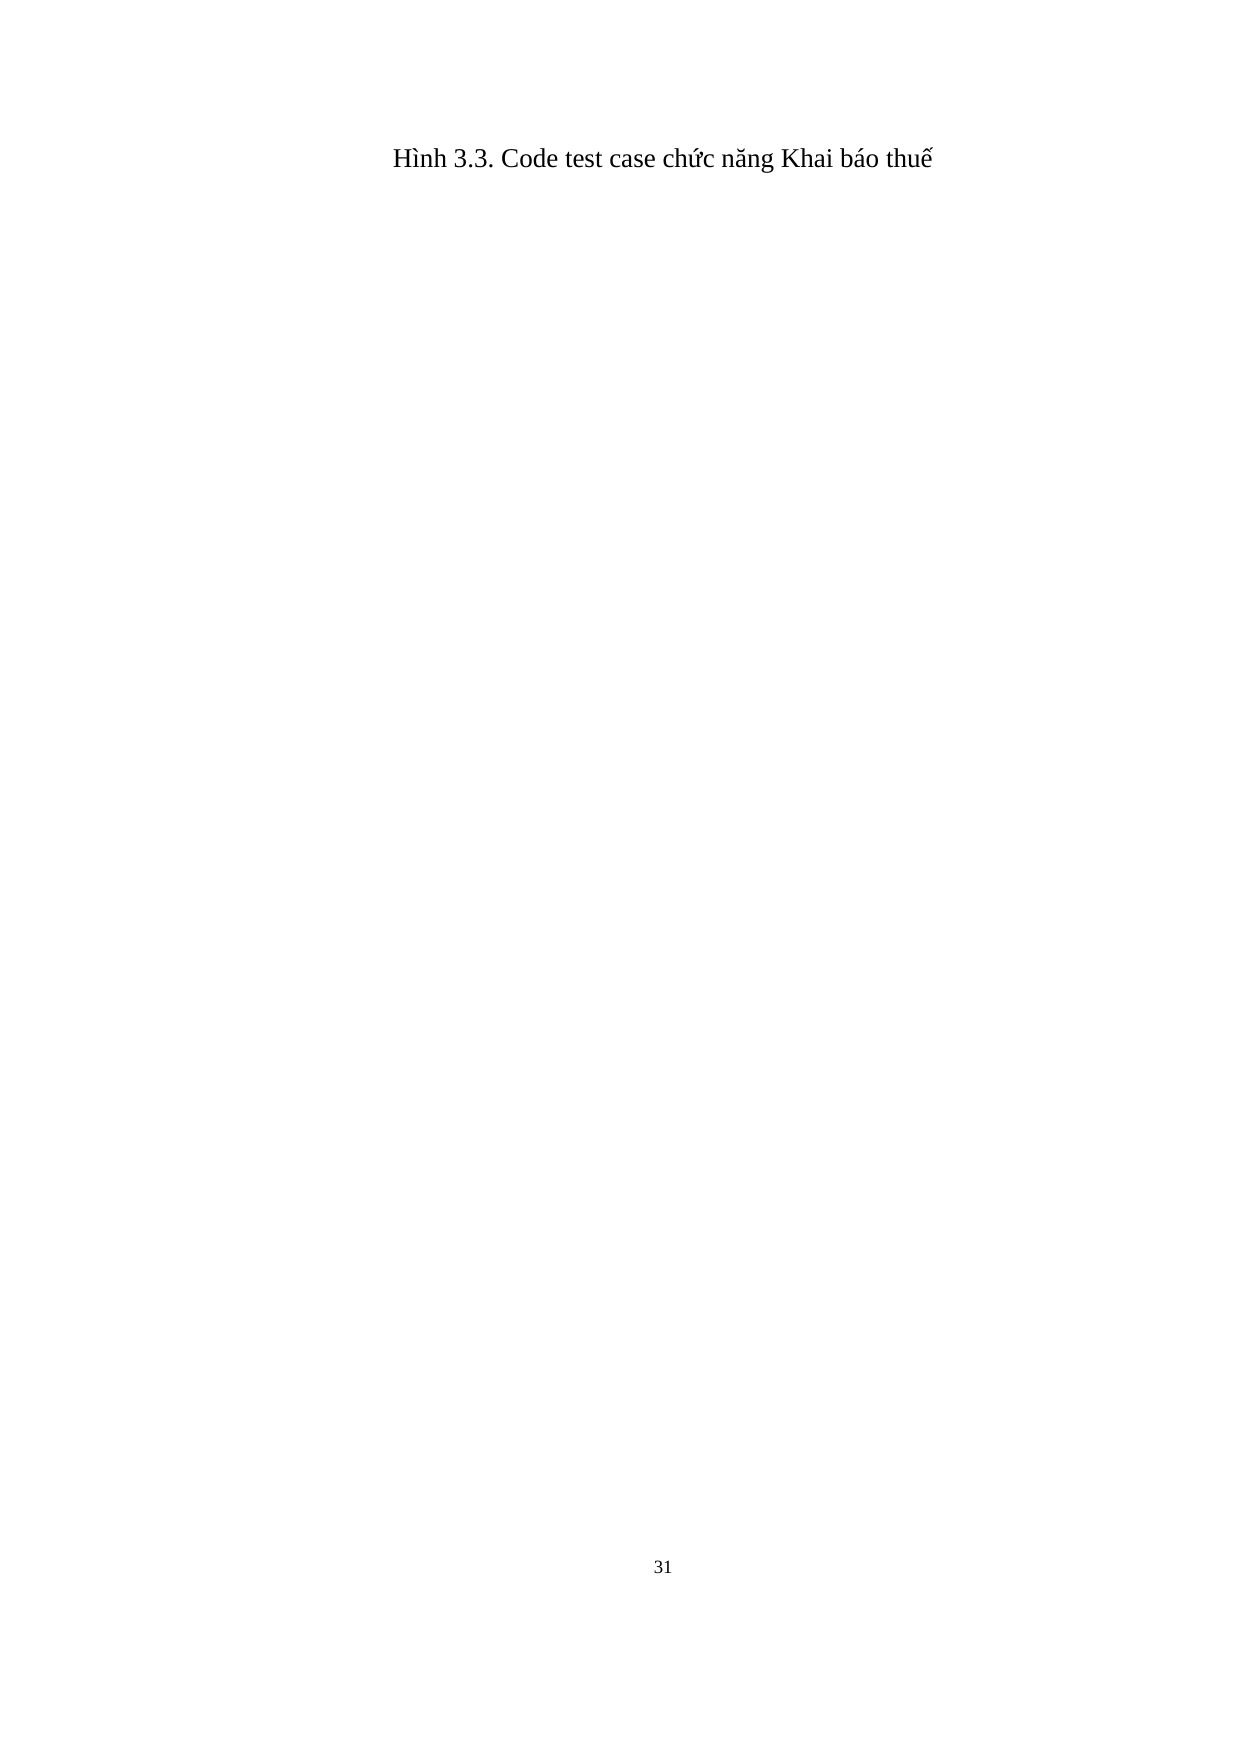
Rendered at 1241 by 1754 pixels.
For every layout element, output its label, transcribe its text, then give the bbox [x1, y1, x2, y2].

text Hình 3.3. Code test case chức năng Khai báo thuế [121, 142, 1205, 173]
